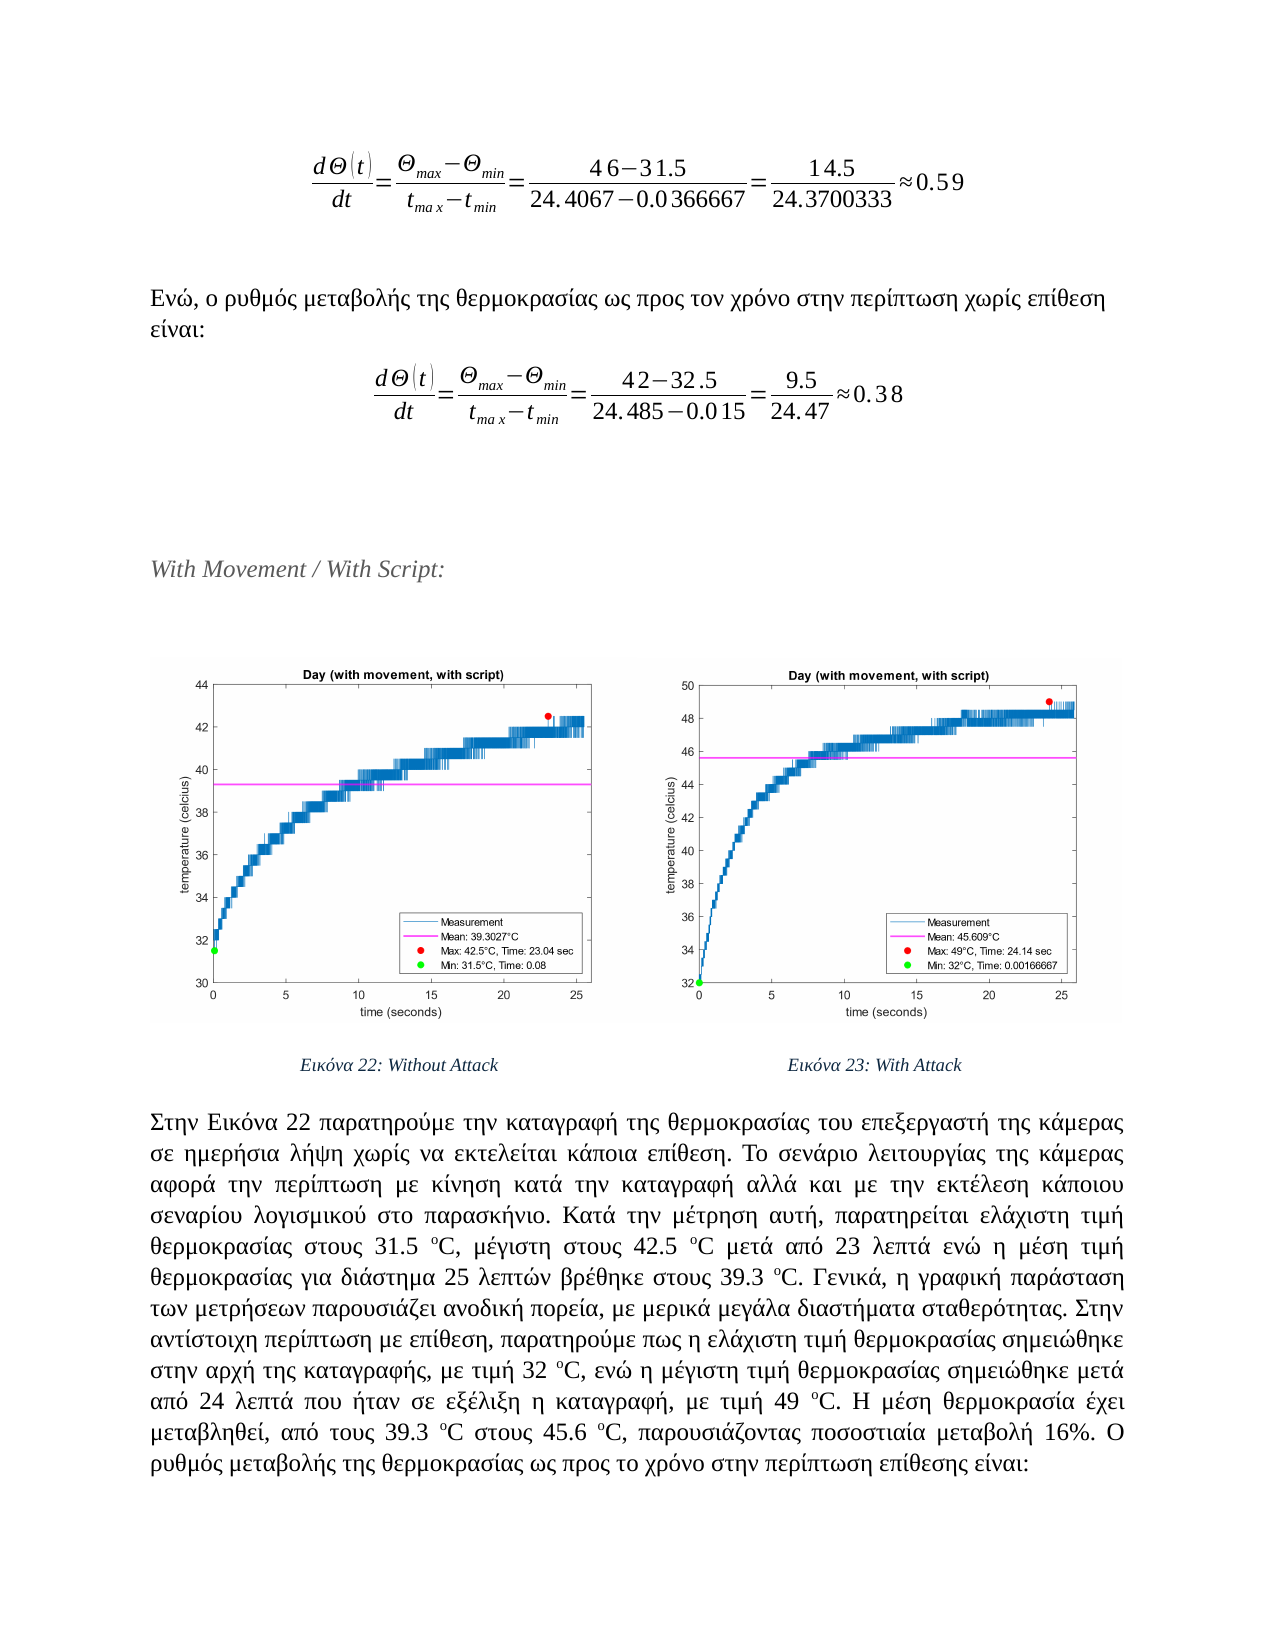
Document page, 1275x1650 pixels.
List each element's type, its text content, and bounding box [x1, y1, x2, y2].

subtitle With Movement / With Script: [150, 554, 1125, 583]
text Στην Εικόνα 22 παρατηρούμε την καταγραφή της θερμοκρασίας του επεξεργαστή της κάμερας σε ημερήσια λήψη χωρίς να εκτελείται κάποια επίθεση. Το σενάριο λειτουργίας της κάμερας αφορά την περίπτωση με κίνηση κατά την καταγραφή αλλά και με την εκτέλεση κάποιου σεναρίου λογισμικού στο παρασκήνιο. Κατά την μέτρηση αυτή, παρατηρείται ελάχιστη τιμή θερμοκρασίας στους 31.5 οC, μέγιστη στους 42.5 οC μετά από 23 λεπτά ενώ η μέση τιμή θερμοκρασίας για διάστημα 25 λεπτών βρέθηκε στους 39.3 οC. Γενικά, η γραφική παράσταση των μετρήσεων παρουσιάζει ανοδική πορεία, με μερικά μεγάλα διαστήματα σταθερότητας. Στην αντίστοιχη περίπτωση με επίθεση, παρατηρούμε πως η ελάχιστη τιμή θερμοκρασίας σημειώθηκε στην αρχή της καταγραφής, με τιμή 32 οC, ενώ η μέγιστη τιμή θερμοκρασίας σημειώθηκε μετά από 24 λεπτά που ήταν σε εξέλιξη η καταγραφή, με τιμή 49 οC. Η μέση θερμοκρασία έχει μεταβληθεί, από τους 39.3 οC στους 45.6 οC, παρουσιάζοντας ποσοστιαία μεταβολή 16%. Ο ρυθμός μεταβολής της θερμοκρασίας ως προς το χρόνο στην περίπτωση επίθεσης είναι: [150, 1107, 1125, 1477]
picture [150, 657, 1122, 1023]
text Ενώ, ο ρυθμός μεταβολής της θερμοκρασίας ως προς τον χρόνο στην περίπτωση χωρίς επίθεση είναι: [150, 283, 1125, 343]
text Εικόνα 22: Without Attack Εικόνα 23: With Attack [225, 1053, 1125, 1075]
